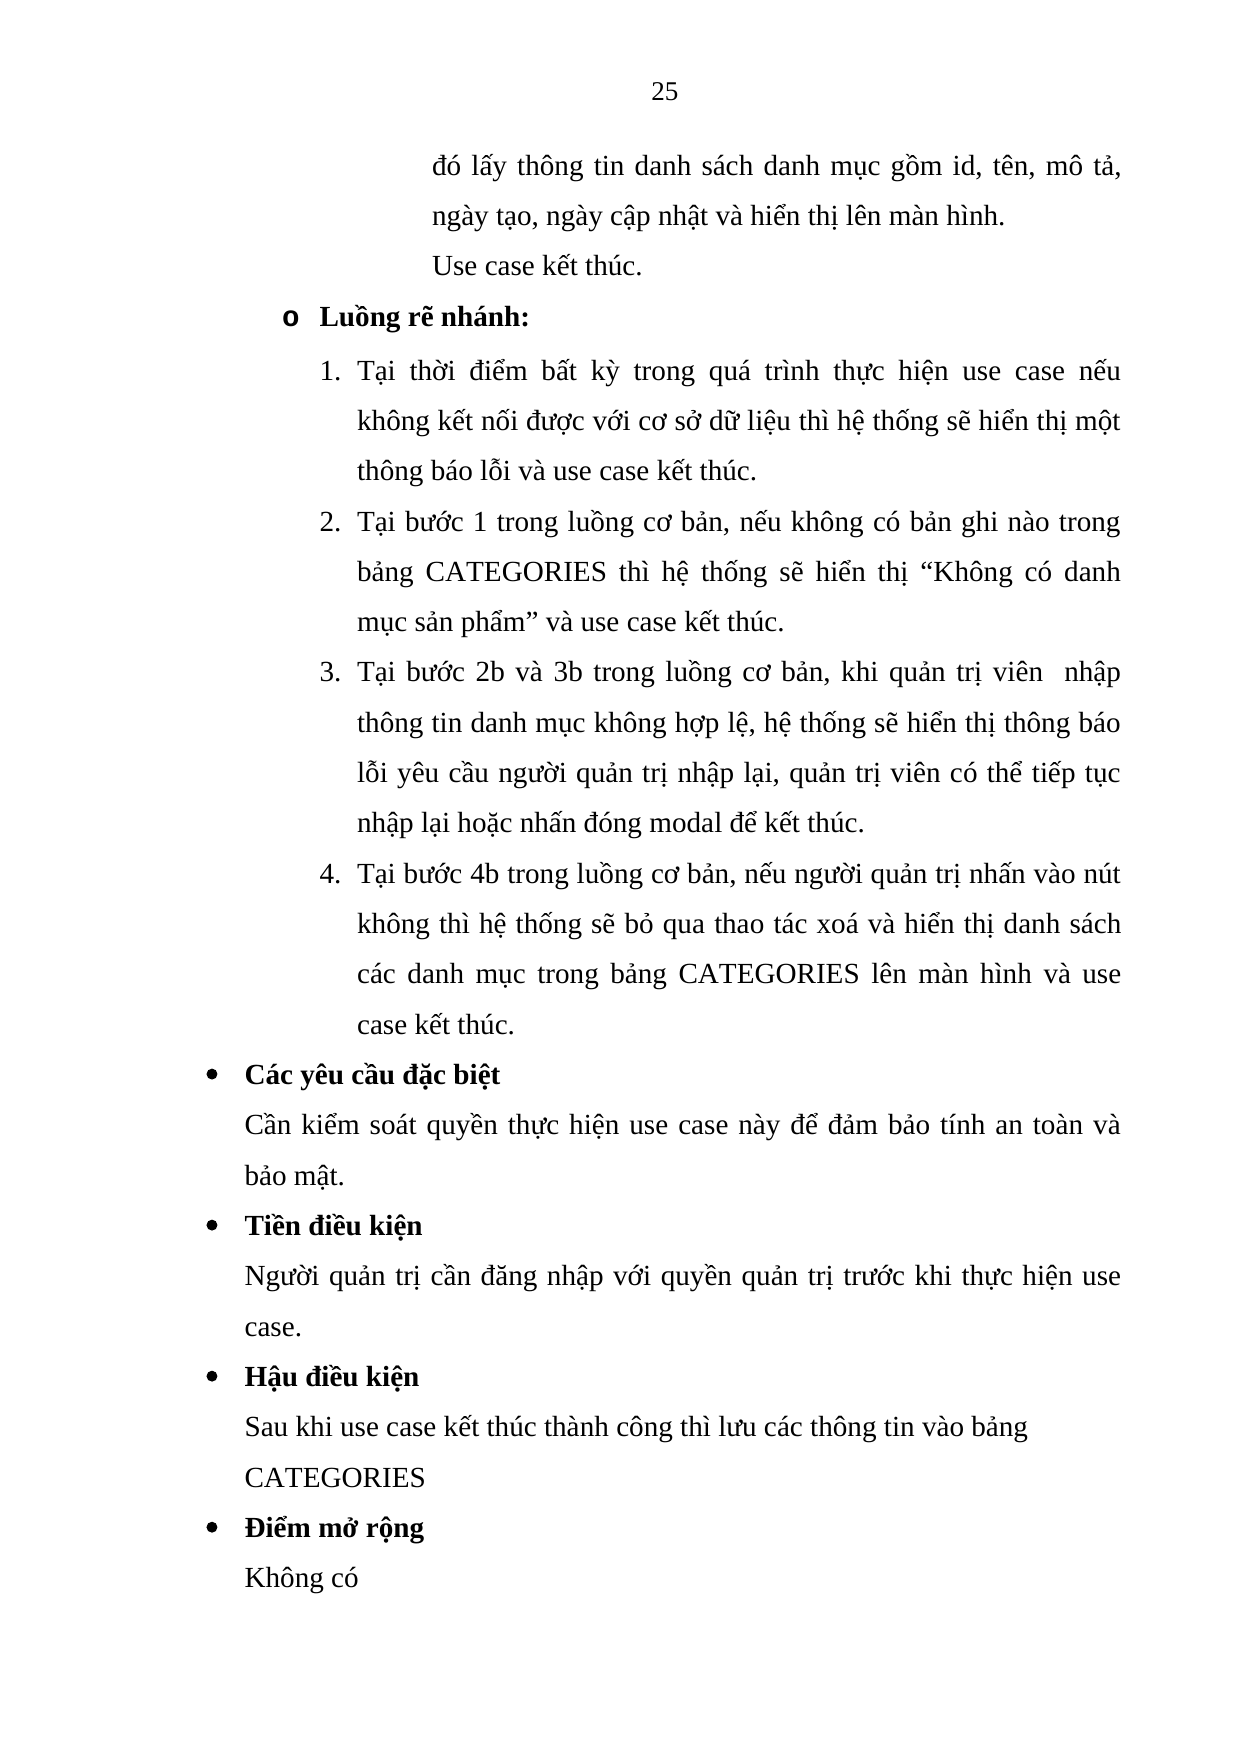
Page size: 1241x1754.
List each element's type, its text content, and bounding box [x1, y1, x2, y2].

list Use case kết thúc. [432, 248, 1122, 282]
list Người quản trị cần đăng nhập với quyền quản trị trước khi thực hiện use case. [244, 1258, 1122, 1342]
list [394, 148, 1122, 232]
list Tại bước 4b trong luồng cơ bản, nếu người quản trị nhấn vào nút không thì hệ thống sẽ bỏ qua thao tác xoá và hiển thị danh sách các danh mục trong bảng CATEGORIES lên màn hình và use case kết thúc. [319, 856, 1122, 1040]
list Tại bước 2b và 3b trong luồng cơ bản, khi quản trị viên nhập thông tin danh mục không hợp lệ, hệ thống sẽ hiển thị thông báo lỗi yêu cầu người quản trị nhập lại, quản trị viên có thể tiếp tục nhập lại hoặc nhấn đóng modal để kết thúc. [319, 654, 1122, 839]
list Tại bước 1 trong luồng cơ bản, nếu không có bản ghi nào trong bảng CATEGORIES thì hệ thống sẽ hiển thị “Không có danh mục sản phẩm” và use case kết thúc. [319, 504, 1122, 638]
list Cần kiểm soát quyền thực hiện use case này để đảm bảo tính an toàn và bảo mật. [244, 1107, 1122, 1191]
list Các yêu cầu đặc biệt [207, 1057, 1122, 1091]
list Tại thời điểm bất kỳ trong quá trình thực hiện use case nếu không kết nối được với cơ sở dữ liệu thì hệ thống sẽ hiển thị một thông báo lỗi và use case kết thúc. [319, 353, 1122, 487]
list Hậu điều kiện [207, 1359, 1122, 1393]
list Sau khi use case kết thúc thành công thì lưu các thông tin vào bảng CATEGORIES [244, 1409, 1122, 1493]
list Điểm mở rộng [207, 1510, 1122, 1544]
list Tiền điều kiện [207, 1208, 1122, 1242]
list Luồng rẽ nhánh: [282, 299, 1122, 335]
list Không có [244, 1561, 1122, 1594]
